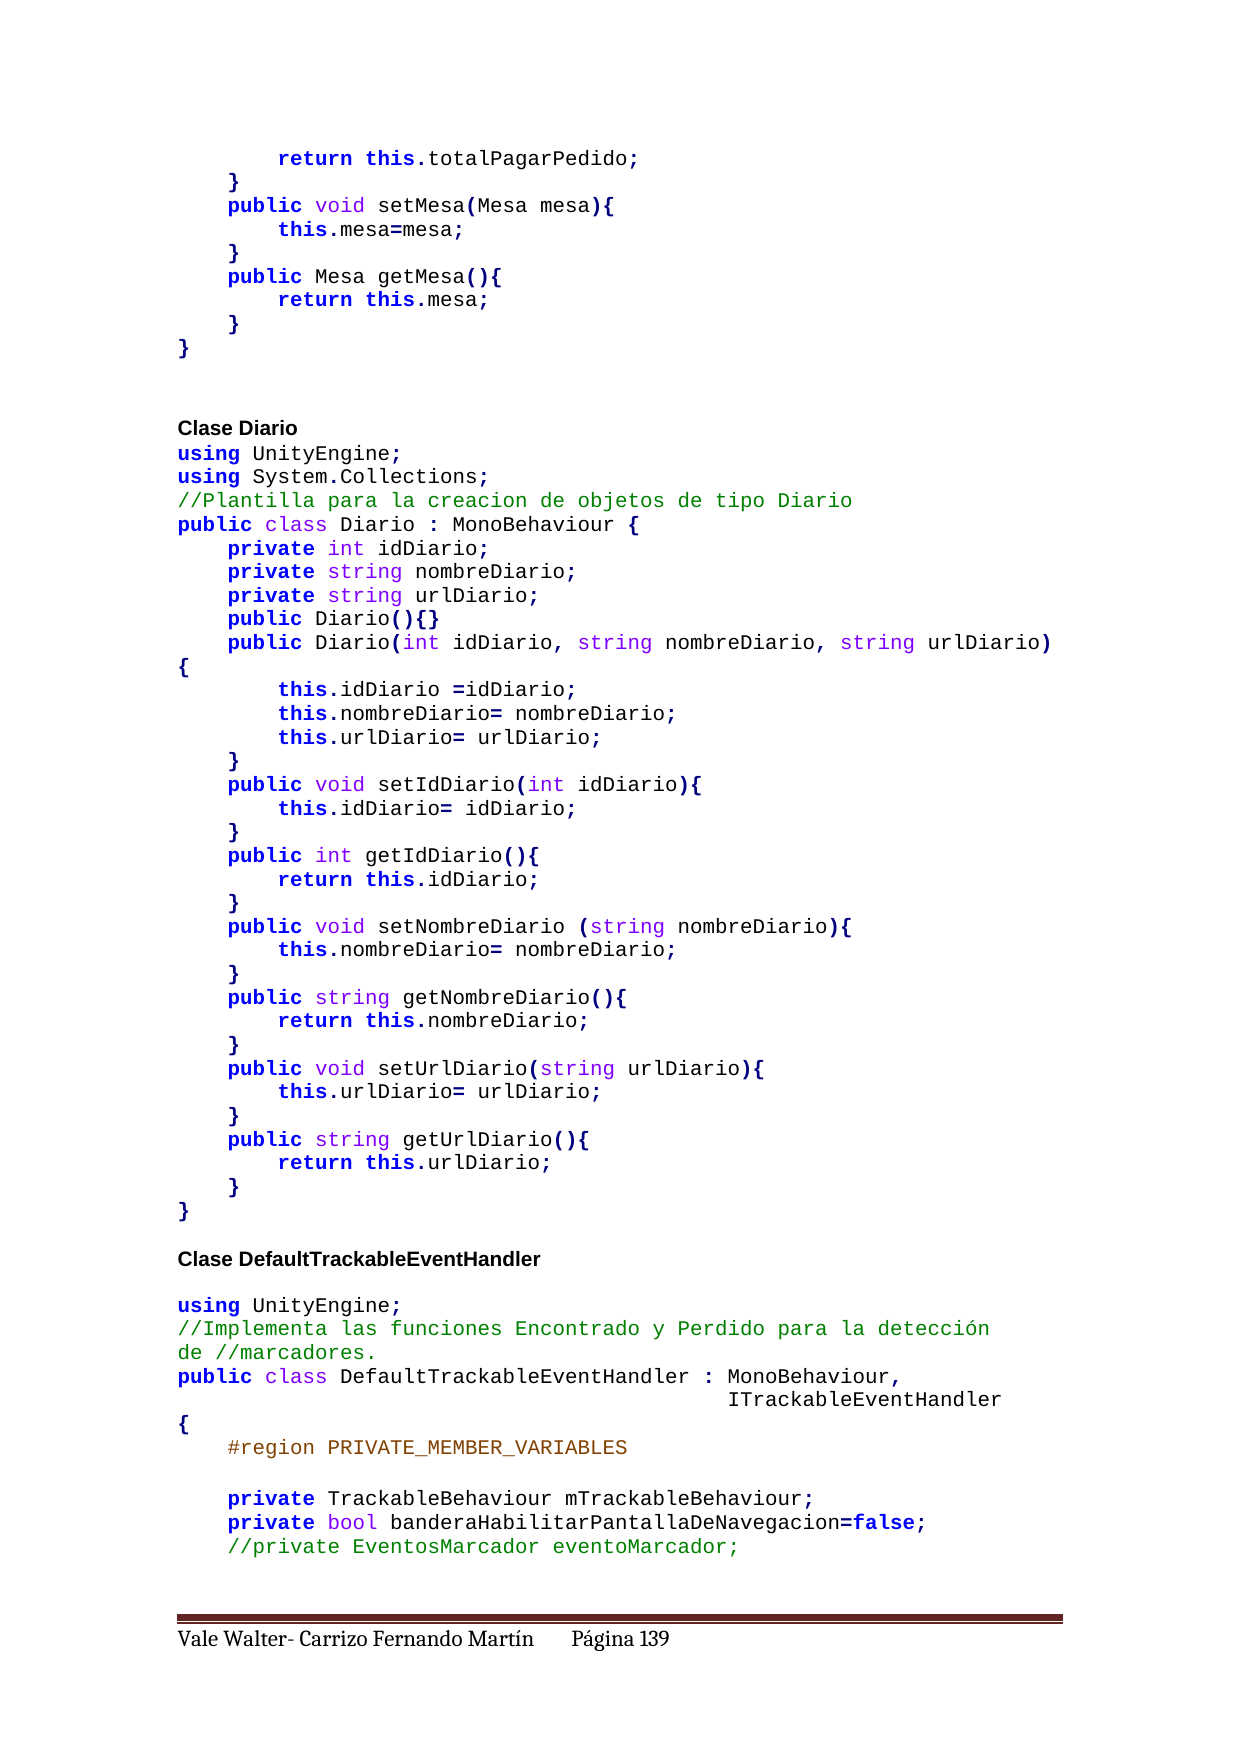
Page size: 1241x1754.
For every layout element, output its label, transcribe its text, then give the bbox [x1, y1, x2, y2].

text } [177, 1199, 1063, 1223]
text this.nombreDiario= nombreDiario; [177, 939, 1063, 963]
text } [177, 171, 1063, 195]
text private string urlDiario; [177, 585, 1063, 608]
text ITrackableEventHandler [177, 1389, 1063, 1413]
text public class DefaultTrackableEventHandler : MonoBehaviour, [177, 1366, 1063, 1389]
text public void setNombreDiario (string nombreDiario){ [177, 916, 1063, 939]
text public int getIdDiario(){ [177, 845, 1063, 868]
text public Diario(int idDiario, string nombreDiario, string urlDiario){ [177, 632, 1063, 679]
text public string getNombreDiario(){ [177, 987, 1063, 1010]
text } [177, 892, 1063, 916]
text using UnityEngine; [177, 1295, 1063, 1318]
text //Implementa las funciones Encontrado y Perdido para la detección de //marcadores. [177, 1318, 1063, 1366]
text this.nombreDiario= nombreDiario; [177, 703, 1063, 727]
text private string nombreDiario; [177, 561, 1063, 585]
text Clase DefaultTrackableEventHandler [177, 1247, 1063, 1271]
text public void setMesa(Mesa mesa){ [177, 195, 1063, 218]
text } [177, 337, 1063, 360]
text Clase Diario [177, 415, 1063, 439]
text } [177, 1105, 1063, 1129]
text } [177, 750, 1063, 774]
text public class Diario : MonoBehaviour { [177, 514, 1063, 537]
text { [177, 1413, 1063, 1437]
text public Diario(){} [177, 608, 1063, 632]
text } [177, 313, 1063, 337]
text using UnityEngine; [177, 443, 1063, 467]
text #region PRIVATE_MEMBER_VARIABLES [177, 1437, 1063, 1460]
text } [177, 963, 1063, 987]
text using System.Collections; [177, 467, 1063, 490]
text return this.mesa; [177, 289, 1063, 313]
text } [177, 1034, 1063, 1058]
text public string getUrlDiario(){ [177, 1129, 1063, 1152]
text return this.nombreDiario; [177, 1010, 1063, 1034]
text private TrackableBehaviour mTrackableBehaviour; [177, 1488, 1063, 1512]
text this.idDiario= idDiario; [177, 798, 1063, 821]
text this.mesa=mesa; [177, 218, 1063, 242]
text this.idDiario =idDiario; [177, 679, 1063, 703]
text this.urlDiario= urlDiario; [177, 727, 1063, 750]
text public void setIdDiario(int idDiario){ [177, 774, 1063, 798]
text } [177, 242, 1063, 266]
text private int idDiario; [177, 537, 1063, 561]
text this.urlDiario= urlDiario; [177, 1081, 1063, 1105]
text return this.totalPagarPedido; [177, 148, 1063, 171]
text public void setUrlDiario(string urlDiario){ [177, 1058, 1063, 1081]
text //private EventosMarcador eventoMarcador; [177, 1536, 1063, 1559]
text return this.urlDiario; [177, 1152, 1063, 1176]
text public Mesa getMesa(){ [177, 266, 1063, 289]
text //Plantilla para la creacion de objetos de tipo Diario [177, 490, 1063, 514]
text } [177, 821, 1063, 845]
text return this.idDiario; [177, 868, 1063, 892]
text } [177, 1176, 1063, 1199]
text private bool banderaHabilitarPantallaDeNavegacion=false; [177, 1512, 1063, 1536]
